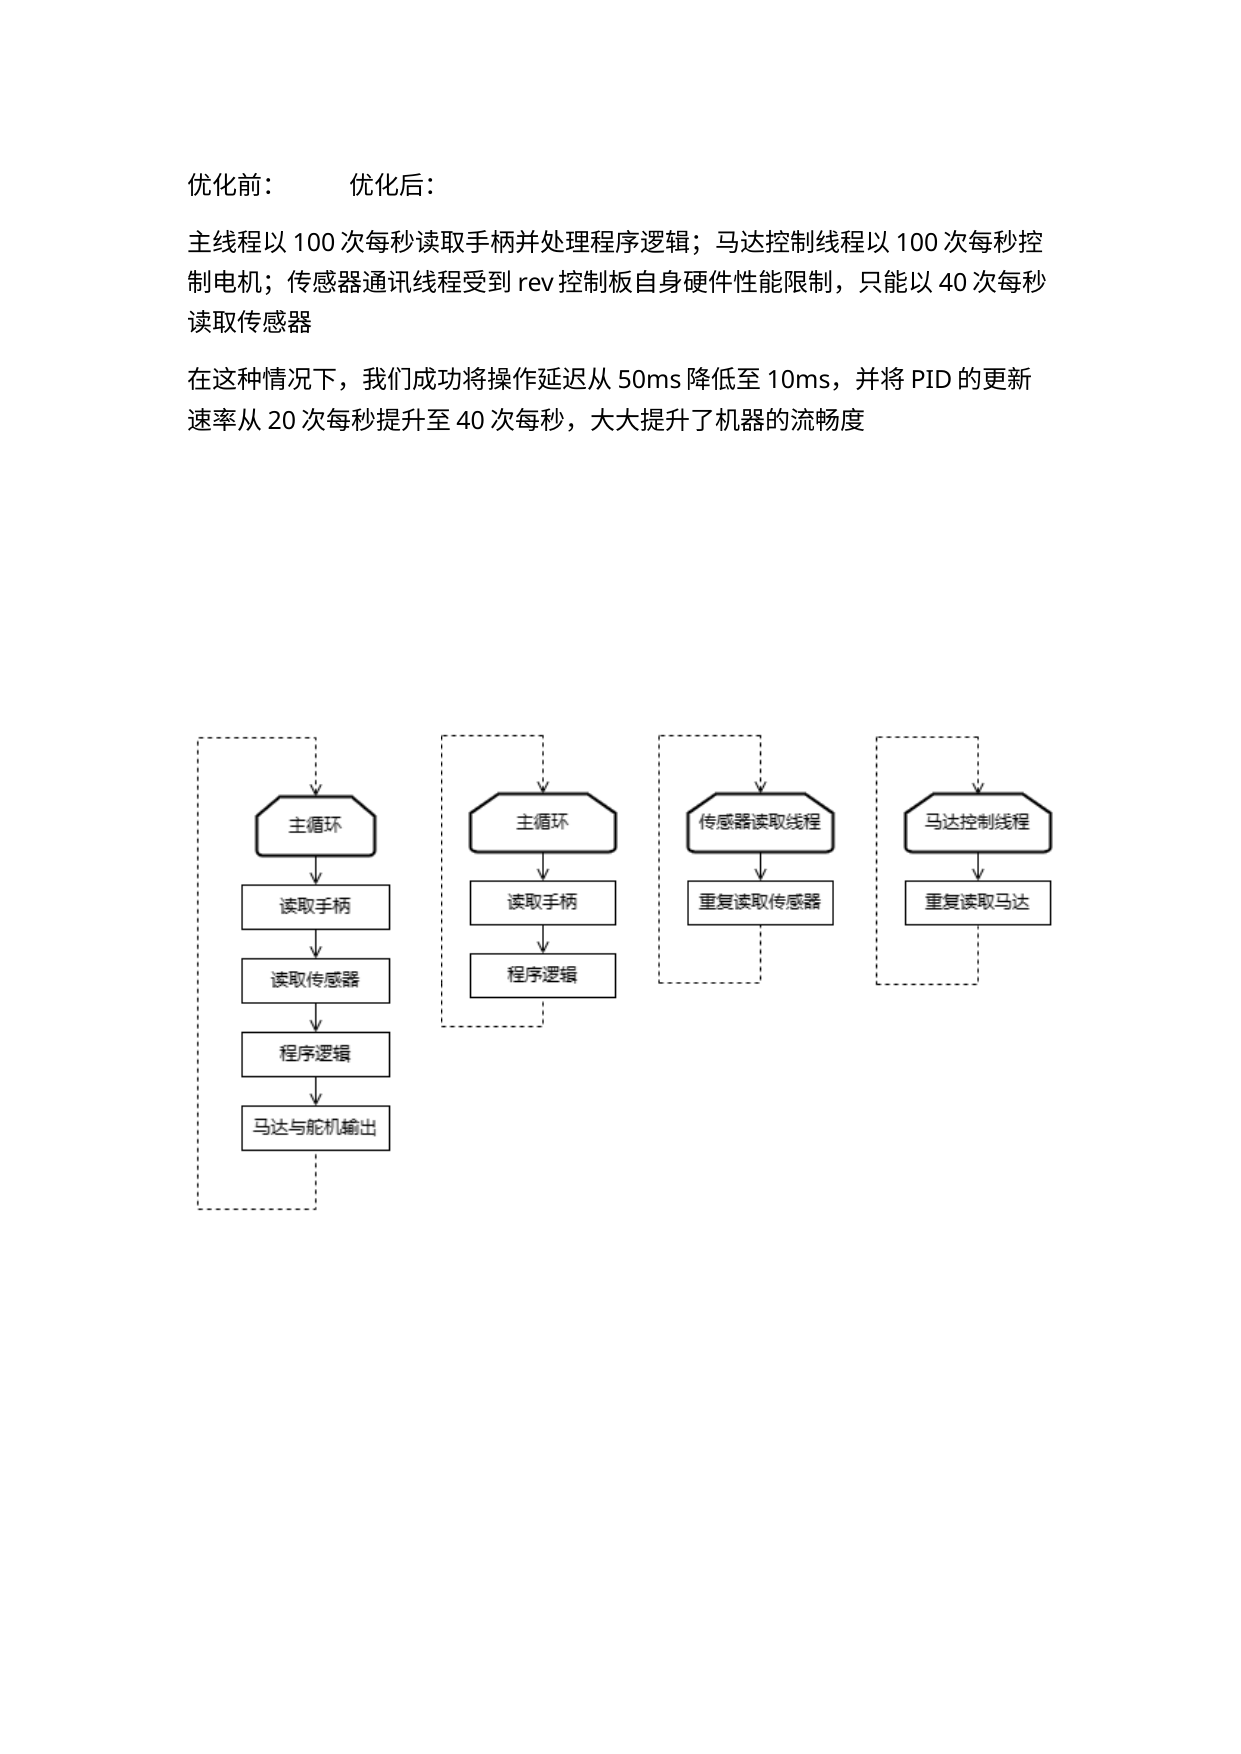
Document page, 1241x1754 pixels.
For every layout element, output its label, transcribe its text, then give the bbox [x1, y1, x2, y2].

text 优化前： 优化后： [187, 164, 1053, 202]
text 主线程以100次每秒读取手柄并处理程序逻辑；马达控制线程以100次每秒控制电机；传感器通讯线程受到rev控制板自身硬件性能限制，只能以40次每秒读取传感器 [187, 221, 1053, 340]
picture [441, 725, 1053, 1029]
text 在这种情况下，我们成功将操作延迟从50ms降低至10ms，并将PID的更新速率从20次每秒提升至40次每秒，大大提升了机器的流畅度 [187, 359, 1053, 437]
picture [187, 727, 392, 1222]
